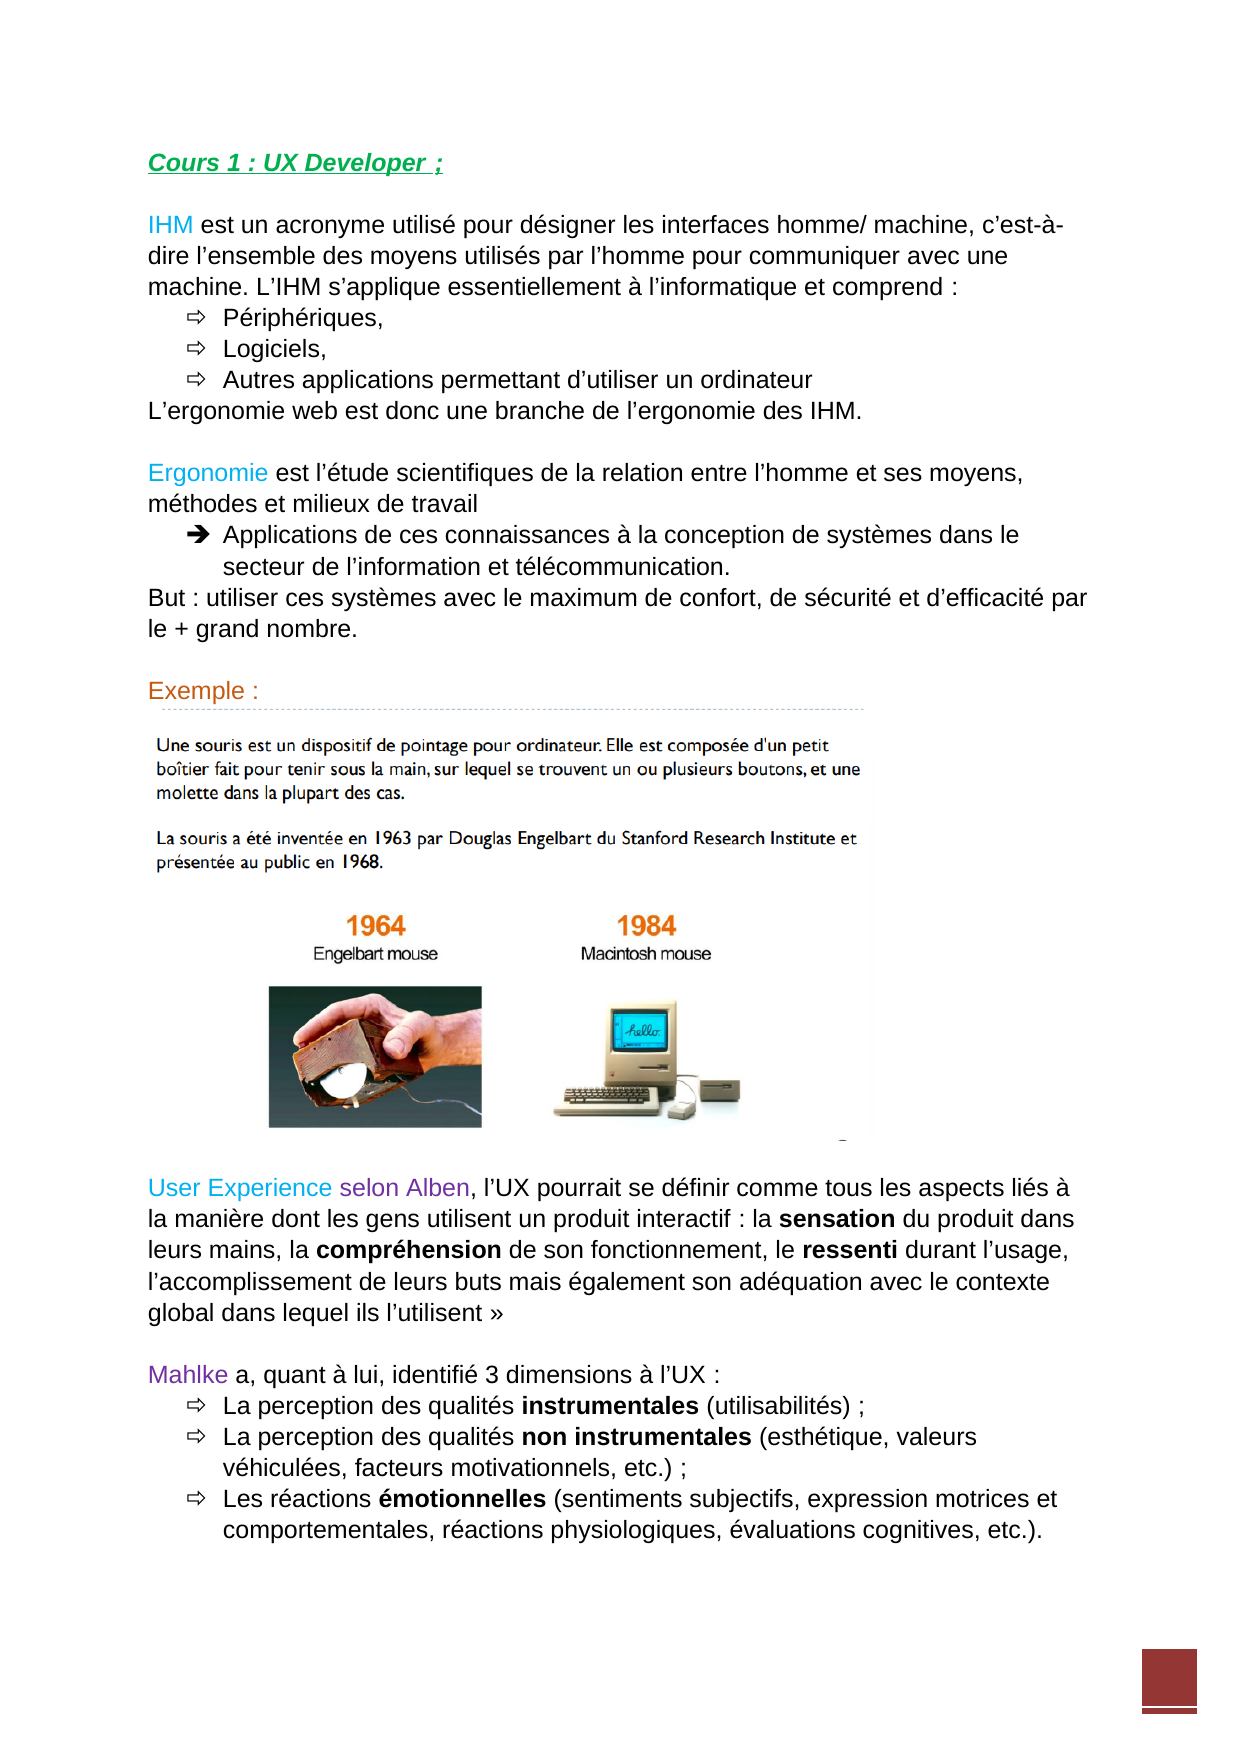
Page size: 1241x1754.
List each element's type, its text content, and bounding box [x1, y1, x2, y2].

list Les réactions émotionnelles (sentiments subjectifs, expression motrices et comportementales, réactions physiologiques, évaluations cognitives, etc.). [185, 1484, 1093, 1544]
picture [147, 706, 874, 1141]
text User Experience selon Alben, l’UX pourrait se définir comme tous les aspects liés à la manière dont les gens utilisent un produit interactif : la sensation du produit dans leurs mains, la compréhension de son fonctionnement, le ressenti durant l’usage, l’accomplissement de leurs buts mais également son adéquation avec le contexte global dans lequel ils l’utilisent » [148, 1173, 1093, 1326]
text L’ergonomie web est donc une branche de l’ergonomie des IHM. [148, 396, 1093, 425]
text Cours 1 : UX Developer ; [148, 148, 1093, 176]
list Autres applications permettant d’utiliser un ordinateur [185, 365, 1093, 394]
text Ergonomie est l’étude scientifiques de la relation entre l’homme et ses moyens, méthodes et milieux de travail [148, 458, 1093, 518]
text IHM est un acronyme utilisé pour désigner les interfaces homme/ machine, c’est-à-dire l’ensemble des moyens utilisés par l’homme pour communiquer avec une machine. L’IHM s’applique essentiellement à l’informatique et comprend : [148, 210, 1093, 301]
text Mahlke a, quant à lui, identifié 3 dimensions à l’UX : [148, 1360, 1093, 1388]
list Logiciels, [185, 334, 1093, 363]
list Périphériques, [185, 303, 1093, 332]
list La perception des qualités instrumentales (utilisabilités) ; [185, 1391, 1093, 1419]
list La perception des qualités non instrumentales (esthétique, valeurs véhiculées, facteurs motivationnels, etc.) ; [185, 1422, 1093, 1482]
text Exemple : [148, 676, 1093, 704]
text But : utiliser ces systèmes avec le maximum de confort, de sécurité et d’efficacité par le + grand nombre. [148, 583, 1093, 642]
list Applications de ces connaissances à la conception de systèmes dans le secteur de l’information et télécommunication. [185, 520, 1093, 580]
